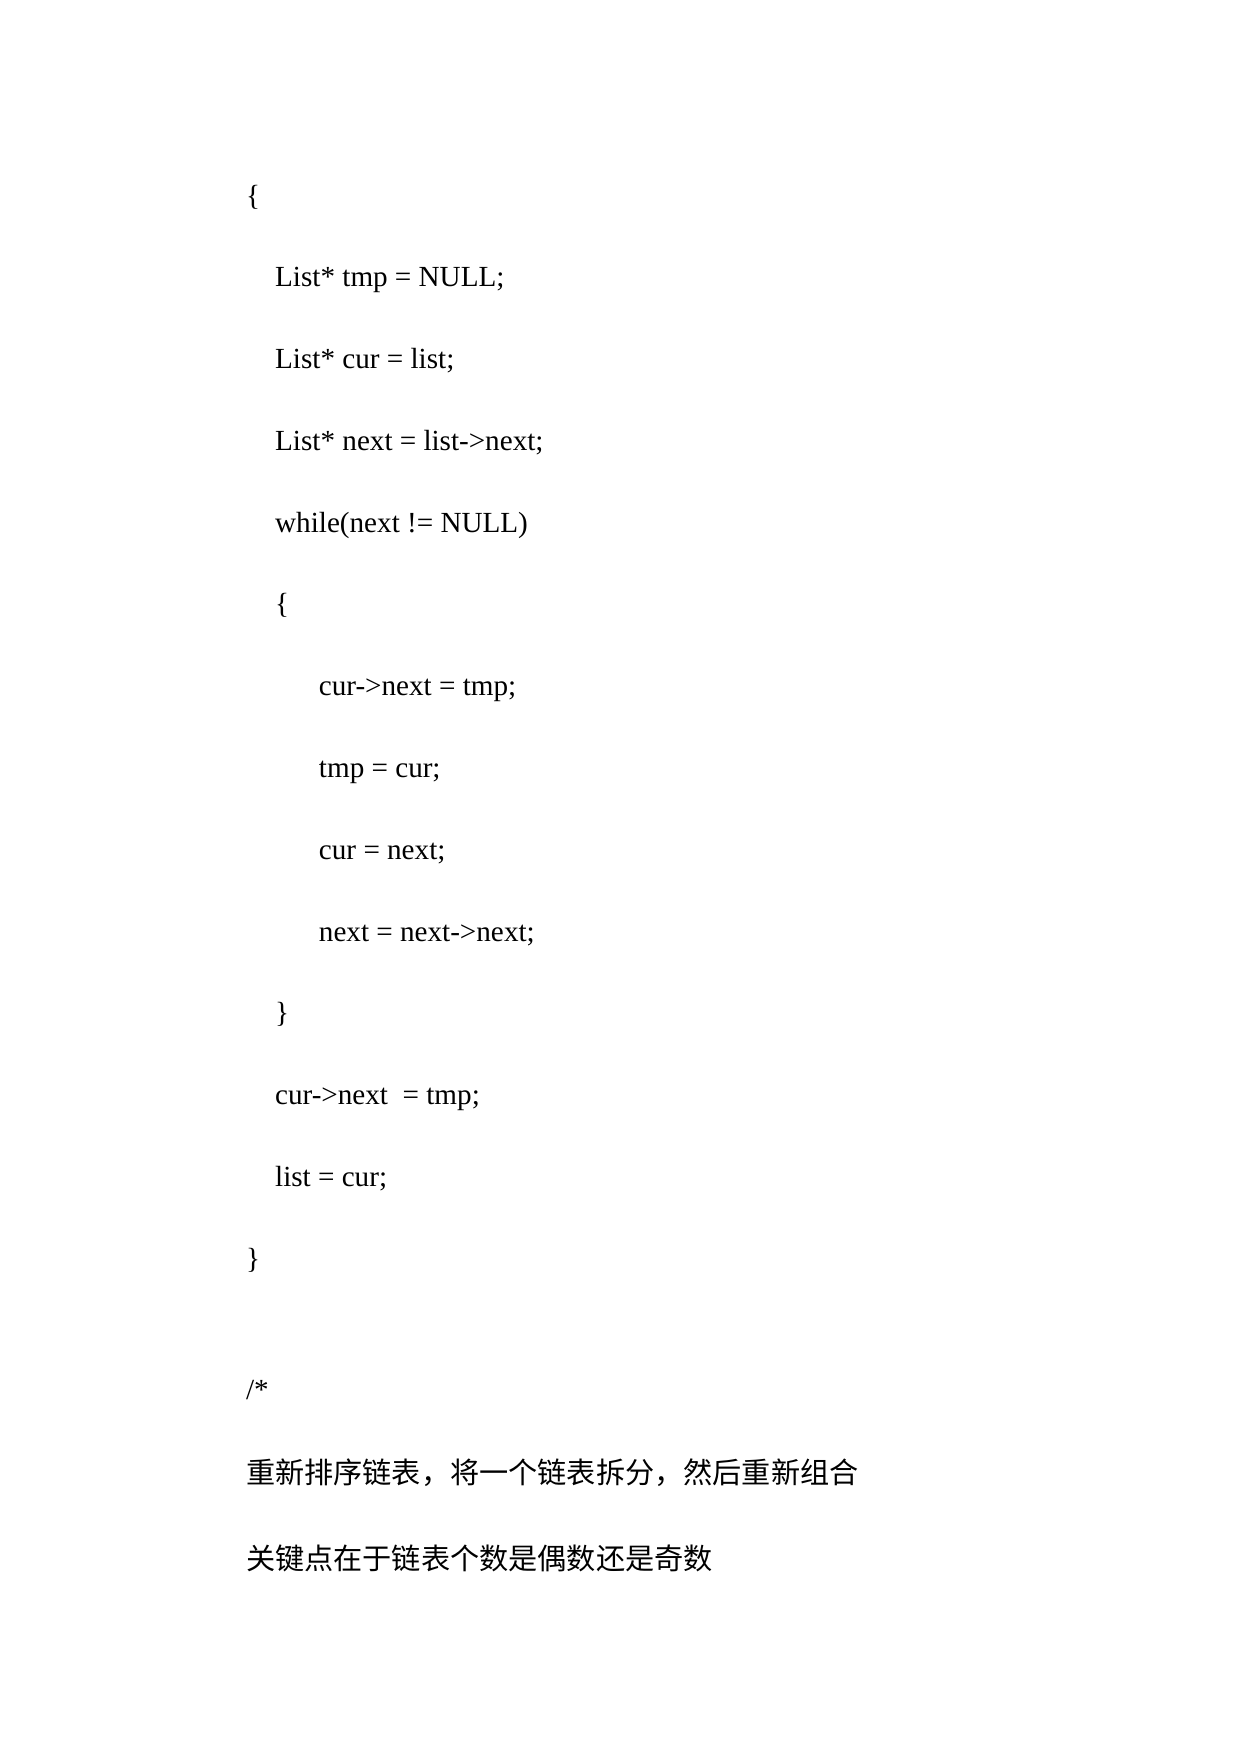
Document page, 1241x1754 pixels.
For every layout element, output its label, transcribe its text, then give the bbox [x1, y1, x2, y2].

text { [246, 571, 1053, 636]
text List* next = list->next; [246, 407, 1053, 472]
text tmp = cur; [246, 734, 1053, 799]
text cur->next = tmp; [246, 1061, 1053, 1126]
text list = cur; [246, 1143, 1053, 1208]
text cur->next = tmp; [246, 653, 1053, 718]
text 关键点在于链表个数是偶数还是奇数 [246, 1524, 1053, 1589]
text while(next != NULL) [246, 489, 1053, 554]
text { [246, 162, 1053, 227]
text List* tmp = NULL; [246, 244, 1053, 309]
text cur = next; [246, 816, 1053, 881]
text } [246, 1225, 1053, 1290]
text List* cur = list; [246, 326, 1053, 391]
text } [246, 980, 1053, 1045]
text /* [246, 1356, 1053, 1421]
text 重新排序链表，将一个链表拆分，然后重新组合 [246, 1438, 1053, 1503]
text next = next->next; [246, 898, 1053, 963]
